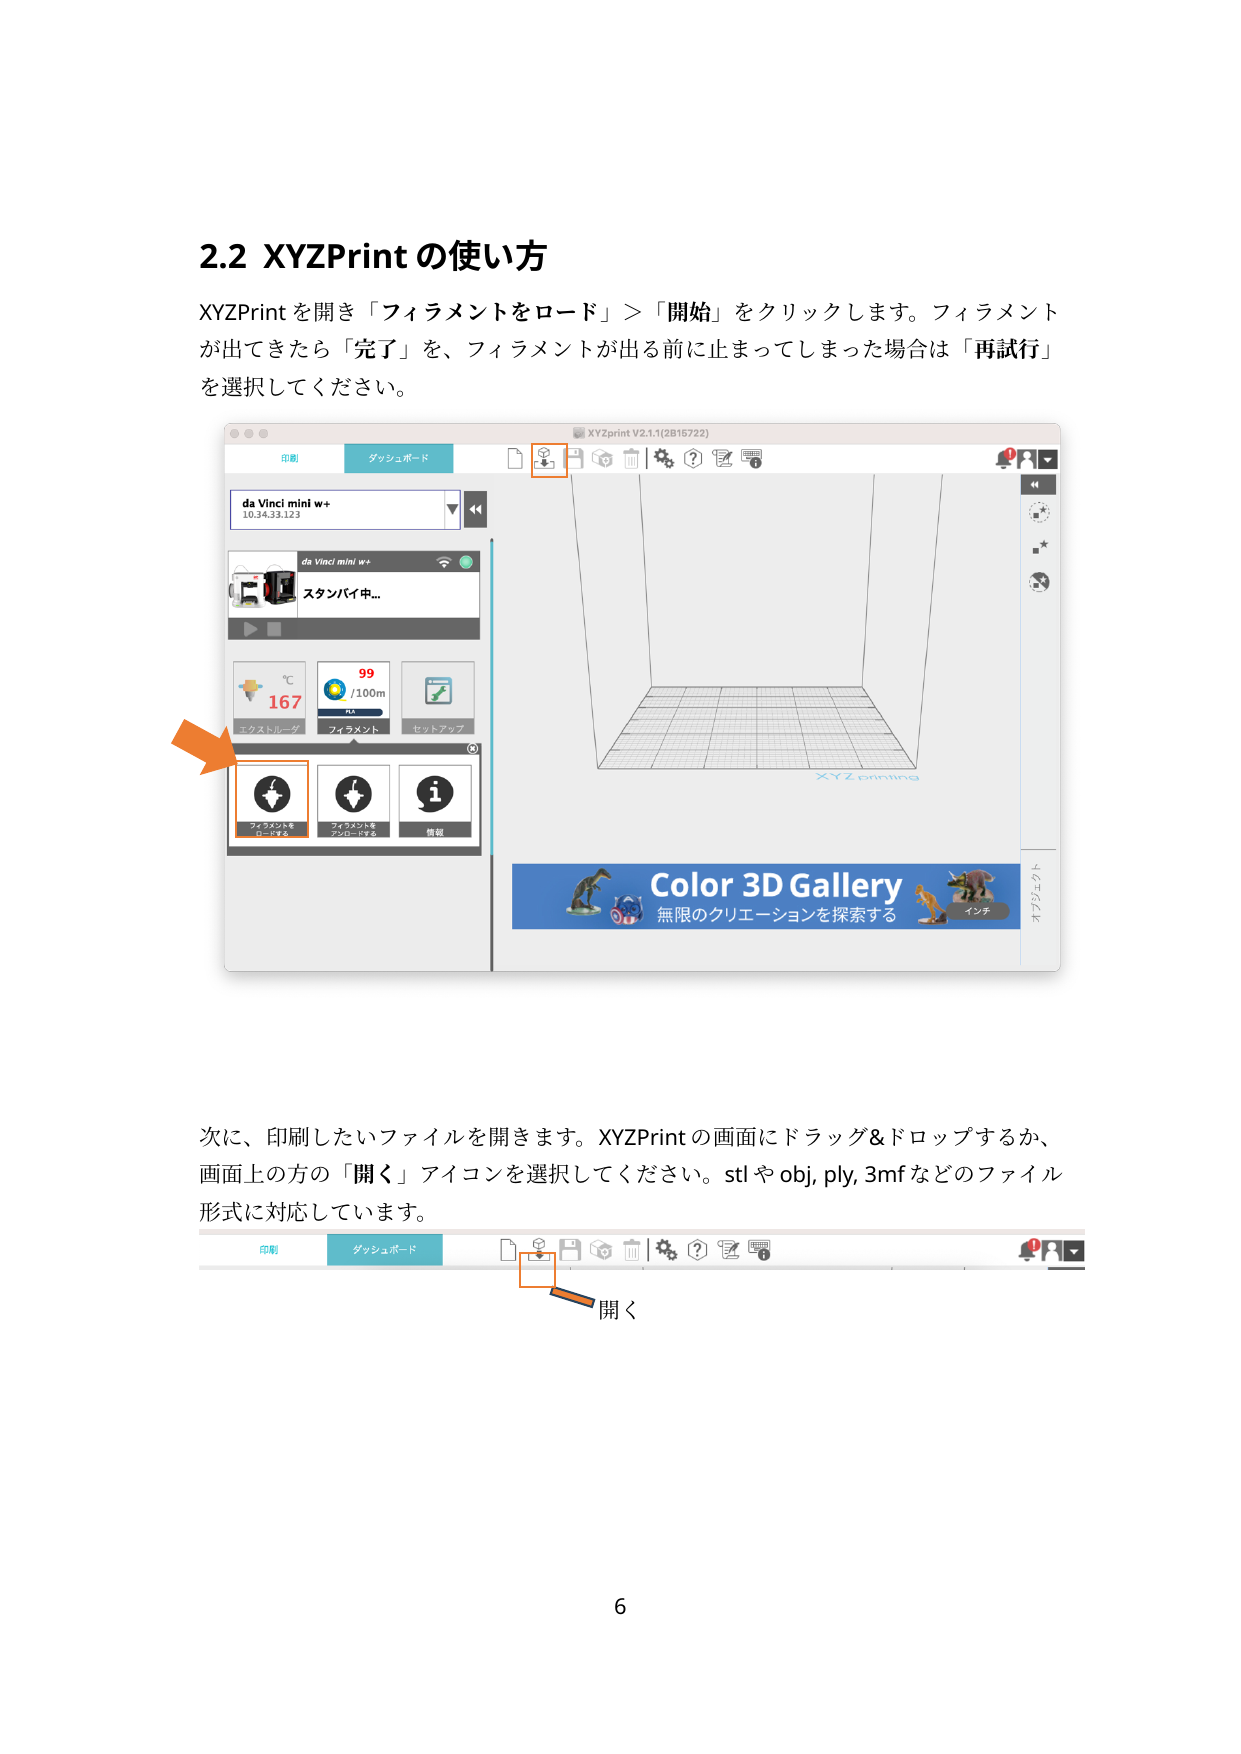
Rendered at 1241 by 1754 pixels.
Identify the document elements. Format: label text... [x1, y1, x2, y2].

picture [199, 760, 205, 774]
picture [237, 762, 307, 836]
picture [199, 1229, 1085, 1270]
picture [199, 404, 1085, 1002]
picture [521, 1254, 554, 1270]
text XYZPrintを開き「フィラメントをロード」＞「開始」をクリックします。フィラメントが出てきたら「完了」を、フィラメントが出る前に止まってしまった場合は「再試行」を選択してください。 [199, 292, 1063, 404]
text 次に、印刷したいファイルを開きます。XYZPrintの画面にドラッグ&ドロップするか、画面上の方の「開く」アイコンを選択してください。stlやobj, ply, 3mfなどのファイル形式に対応しています。 [199, 1117, 1063, 1229]
subtitle XYZPrintの使い方 [199, 217, 1063, 292]
